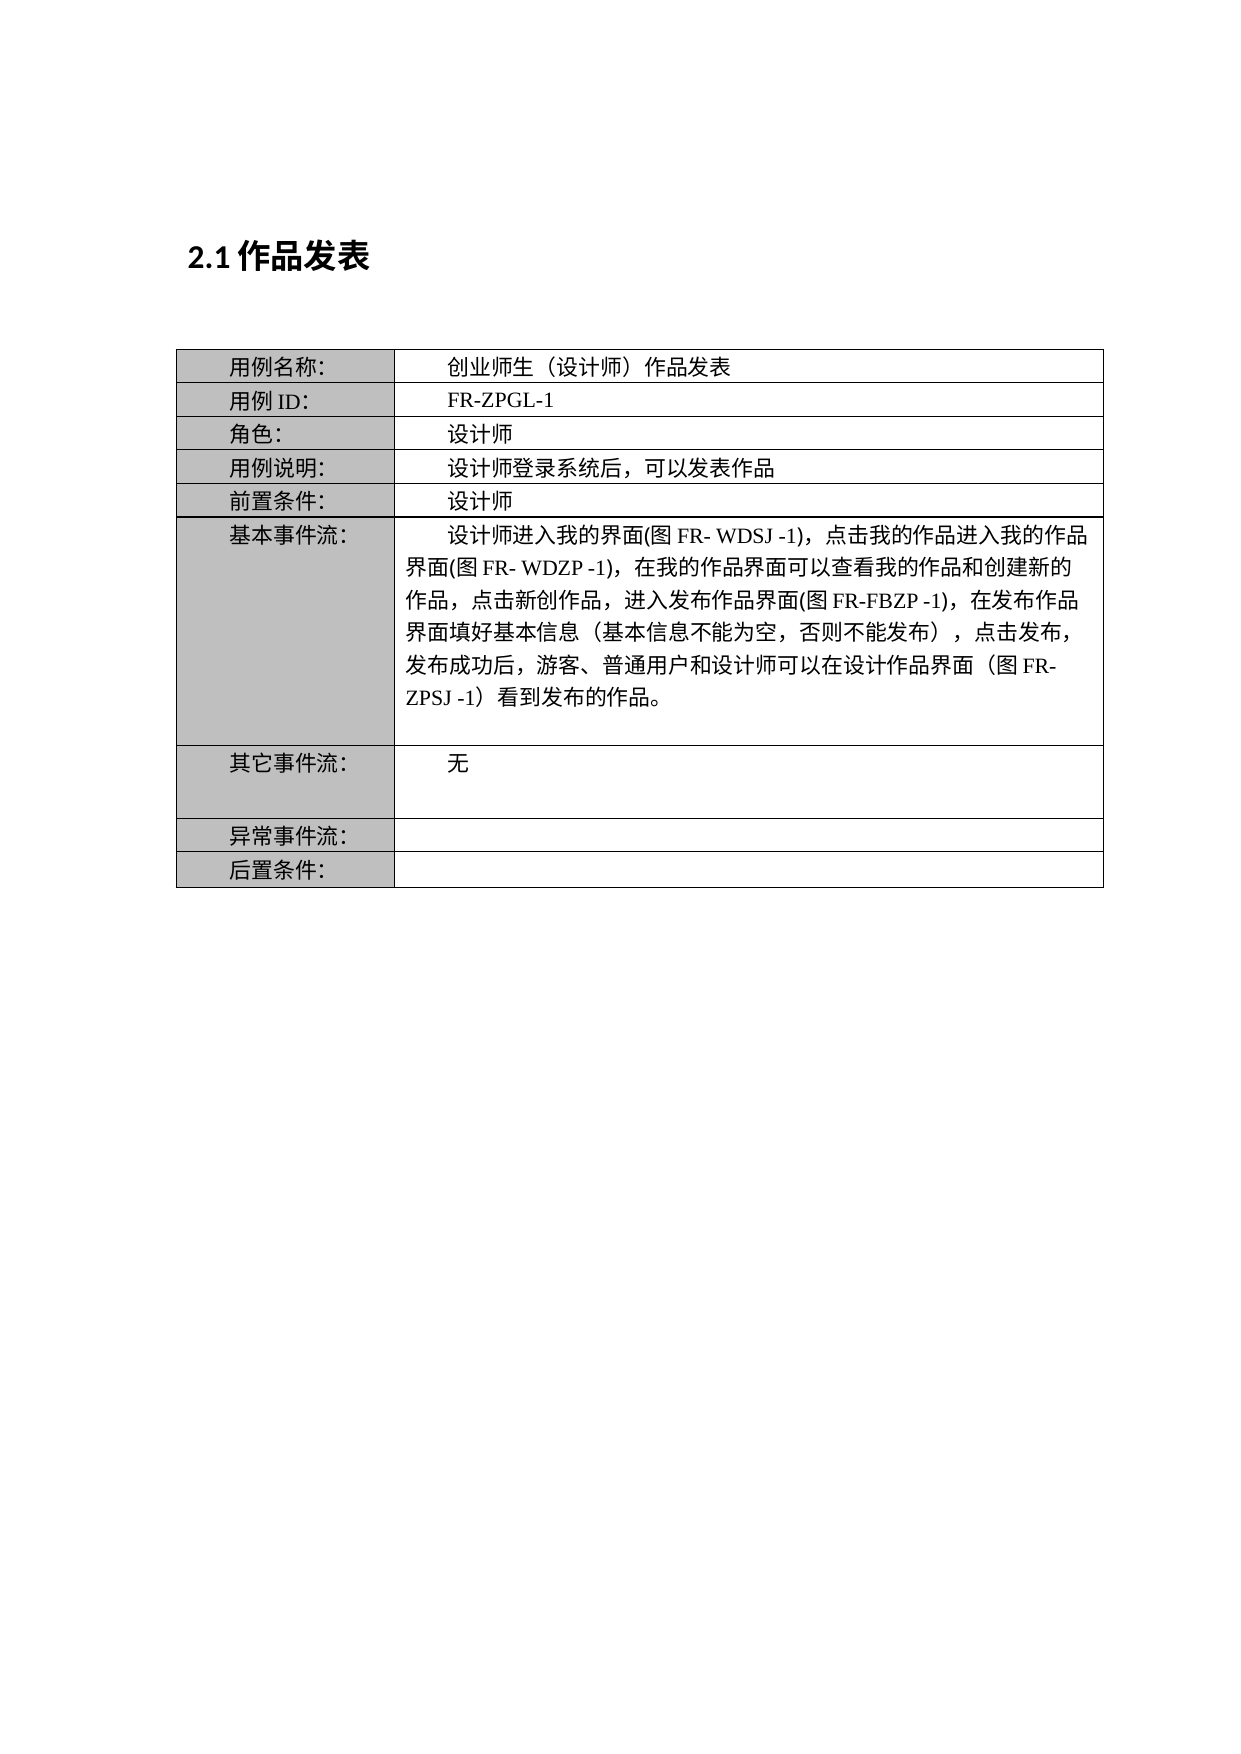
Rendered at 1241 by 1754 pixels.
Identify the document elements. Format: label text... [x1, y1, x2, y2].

table_cell [395, 852, 1103, 887]
table_cell 后置条件： [177, 852, 394, 887]
table_cell 其它事件流： [177, 746, 394, 818]
table_cell 用例说明： [177, 450, 394, 483]
table_cell 无 [395, 746, 1103, 818]
table_cell 用例ID： [177, 383, 394, 416]
table_header 用例名称： [177, 350, 394, 382]
table_header 创业师生（设计师）作品发表 [395, 350, 1103, 382]
table_cell 设计师 [395, 484, 1103, 516]
table_cell 设计师 [395, 417, 1103, 449]
table_cell 设计师登录系统后，可以发表作品 [395, 450, 1103, 483]
table_cell 基本事件流： [177, 518, 394, 745]
table_cell FR-ZPGL-1 [395, 383, 1103, 416]
table_cell 前置条件： [177, 484, 394, 516]
subtitle 2.1作品发表 [187, 222, 1053, 287]
table_cell 异常事件流： [177, 819, 394, 851]
table_cell 角色： [177, 417, 394, 449]
table_cell [395, 819, 1103, 851]
table_cell 设计师进入我的界面(图FR- WDSJ -1)，点击我的作品进入我的作品界面(图FR- WDZP -1)，在我的作品界面可以查看我的作品和创建新的作品，点击新创作品，进入发布作品界面(图FR-FBZP -1)，在发布作品界面填好基本信息（基本信息不能为空，否则不能发布），点击发布，发布成功后，游客、普通用户和设计师可以在设计作品界面（图FR- ZPSJ -1）看到发布的作品。 [395, 518, 1103, 745]
